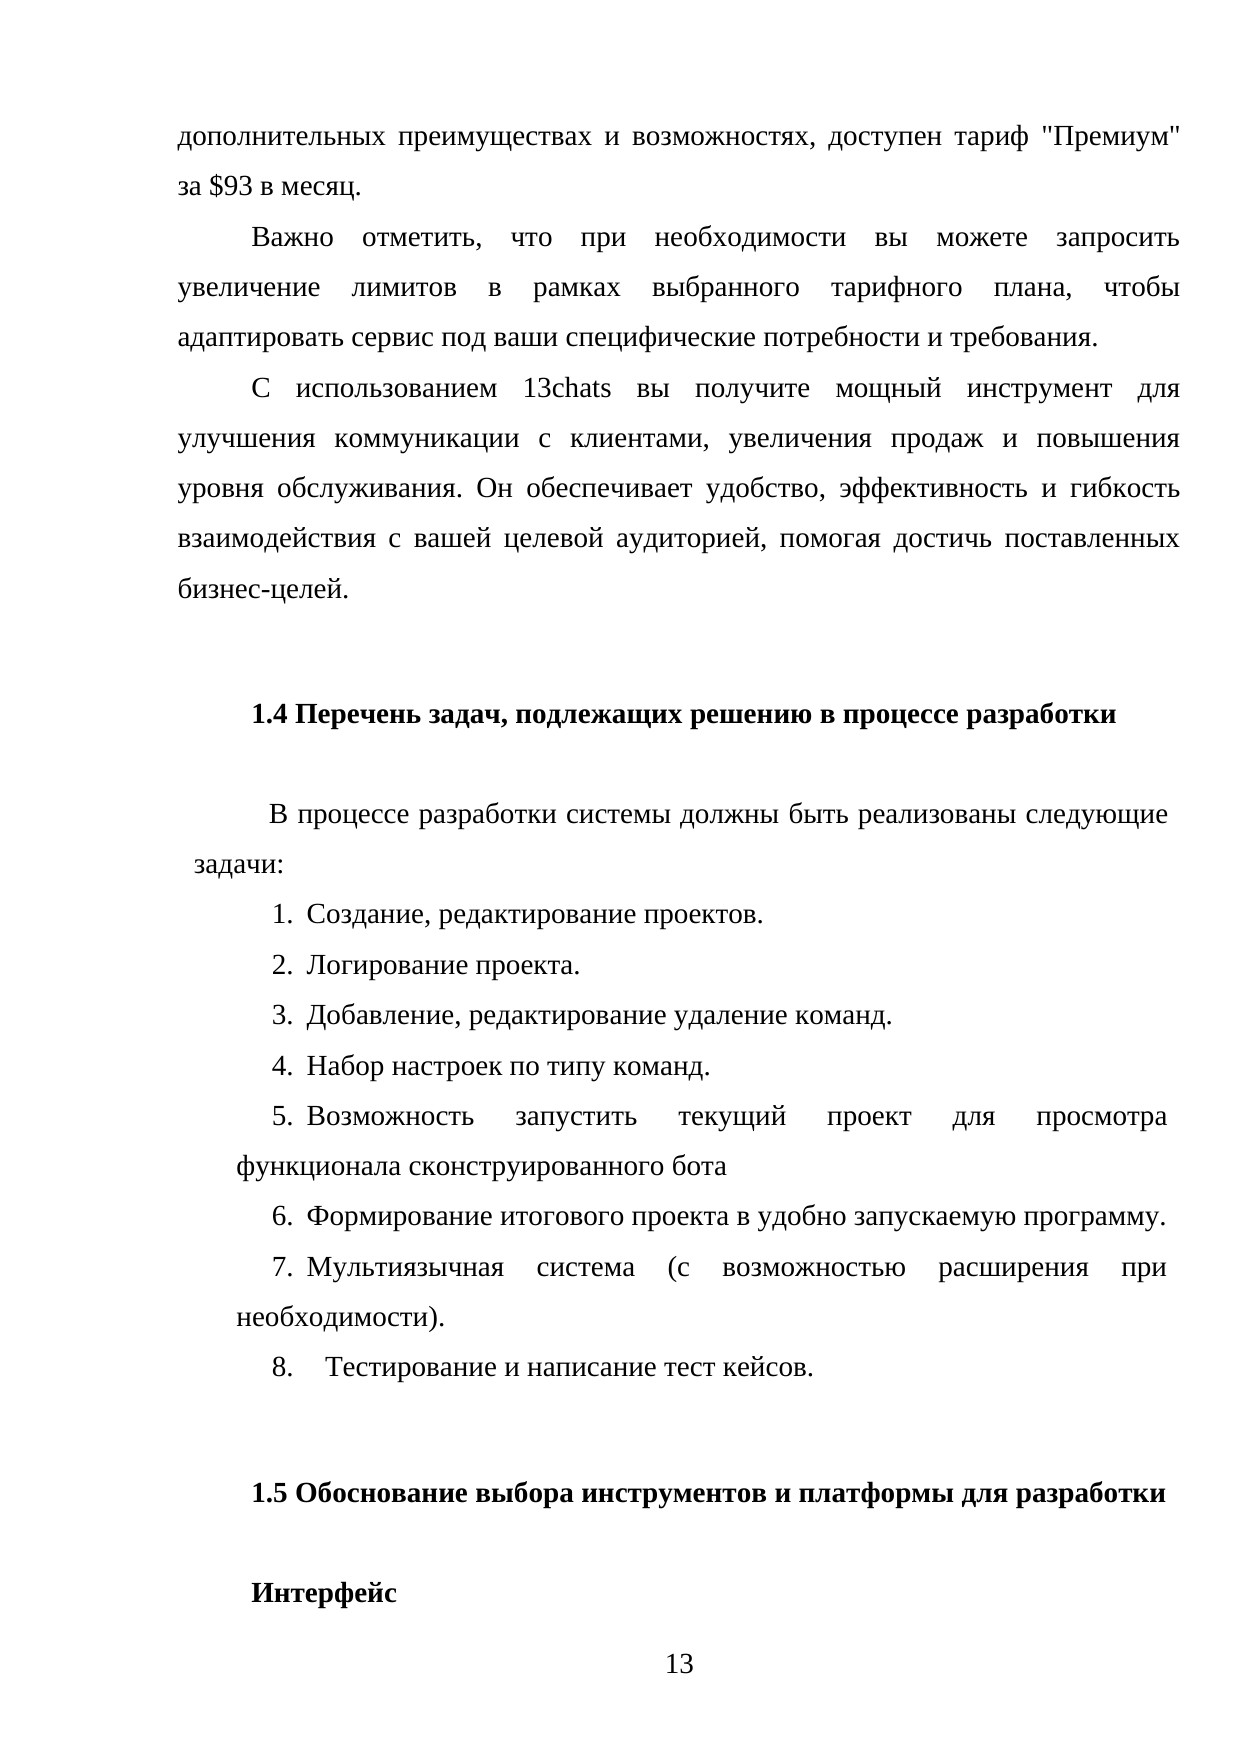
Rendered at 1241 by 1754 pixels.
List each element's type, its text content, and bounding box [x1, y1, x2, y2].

list Логирование проекта. [236, 947, 1181, 981]
list Мультиязычная система (с возможностью расширения при необходимости). [236, 1249, 1167, 1333]
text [177, 118, 1181, 202]
list Формирование итогового проекта в удобно запускаемую программу. [236, 1198, 1168, 1232]
list Тестирование и написание тест кейсов. [236, 1349, 1181, 1383]
text В процессе разработки системы должны быть реализованы следующие задачи: [194, 797, 1168, 880]
list Создание, редактирование проектов. [236, 897, 1181, 930]
text Интерфейс [177, 1575, 1181, 1609]
text Важно отметить, что при необходимости вы можете запросить увеличение лимитов в рамках выбранного тарифного плана, чтобы адаптировать сервис под ваши специфические потребности и требования. [177, 219, 1181, 353]
text 1.5 Обоснование выбора инструментов и платформы для разработки [251, 1475, 1181, 1508]
text С использованием 13chats вы получите мощный инструмент для улучшения коммуникации с клиентами, увеличения продаж и повышения уровня обслуживания. Он обеспечивает удобство, эффективность и гибкость взаимодействия с вашей целевой аудиторией, помогая достичь поставленных бизнес-целей. [177, 370, 1181, 604]
list Добавление, редактирование удаление команд. [236, 997, 1168, 1031]
list Набор настроек по типу команд. [236, 1048, 1168, 1081]
text 1.4 Перечень задач, подлежащих решению в процессе разработки [251, 696, 1181, 730]
list Возможность запустить текущий проект для просмотра функционала сконструированного бота [236, 1098, 1168, 1182]
